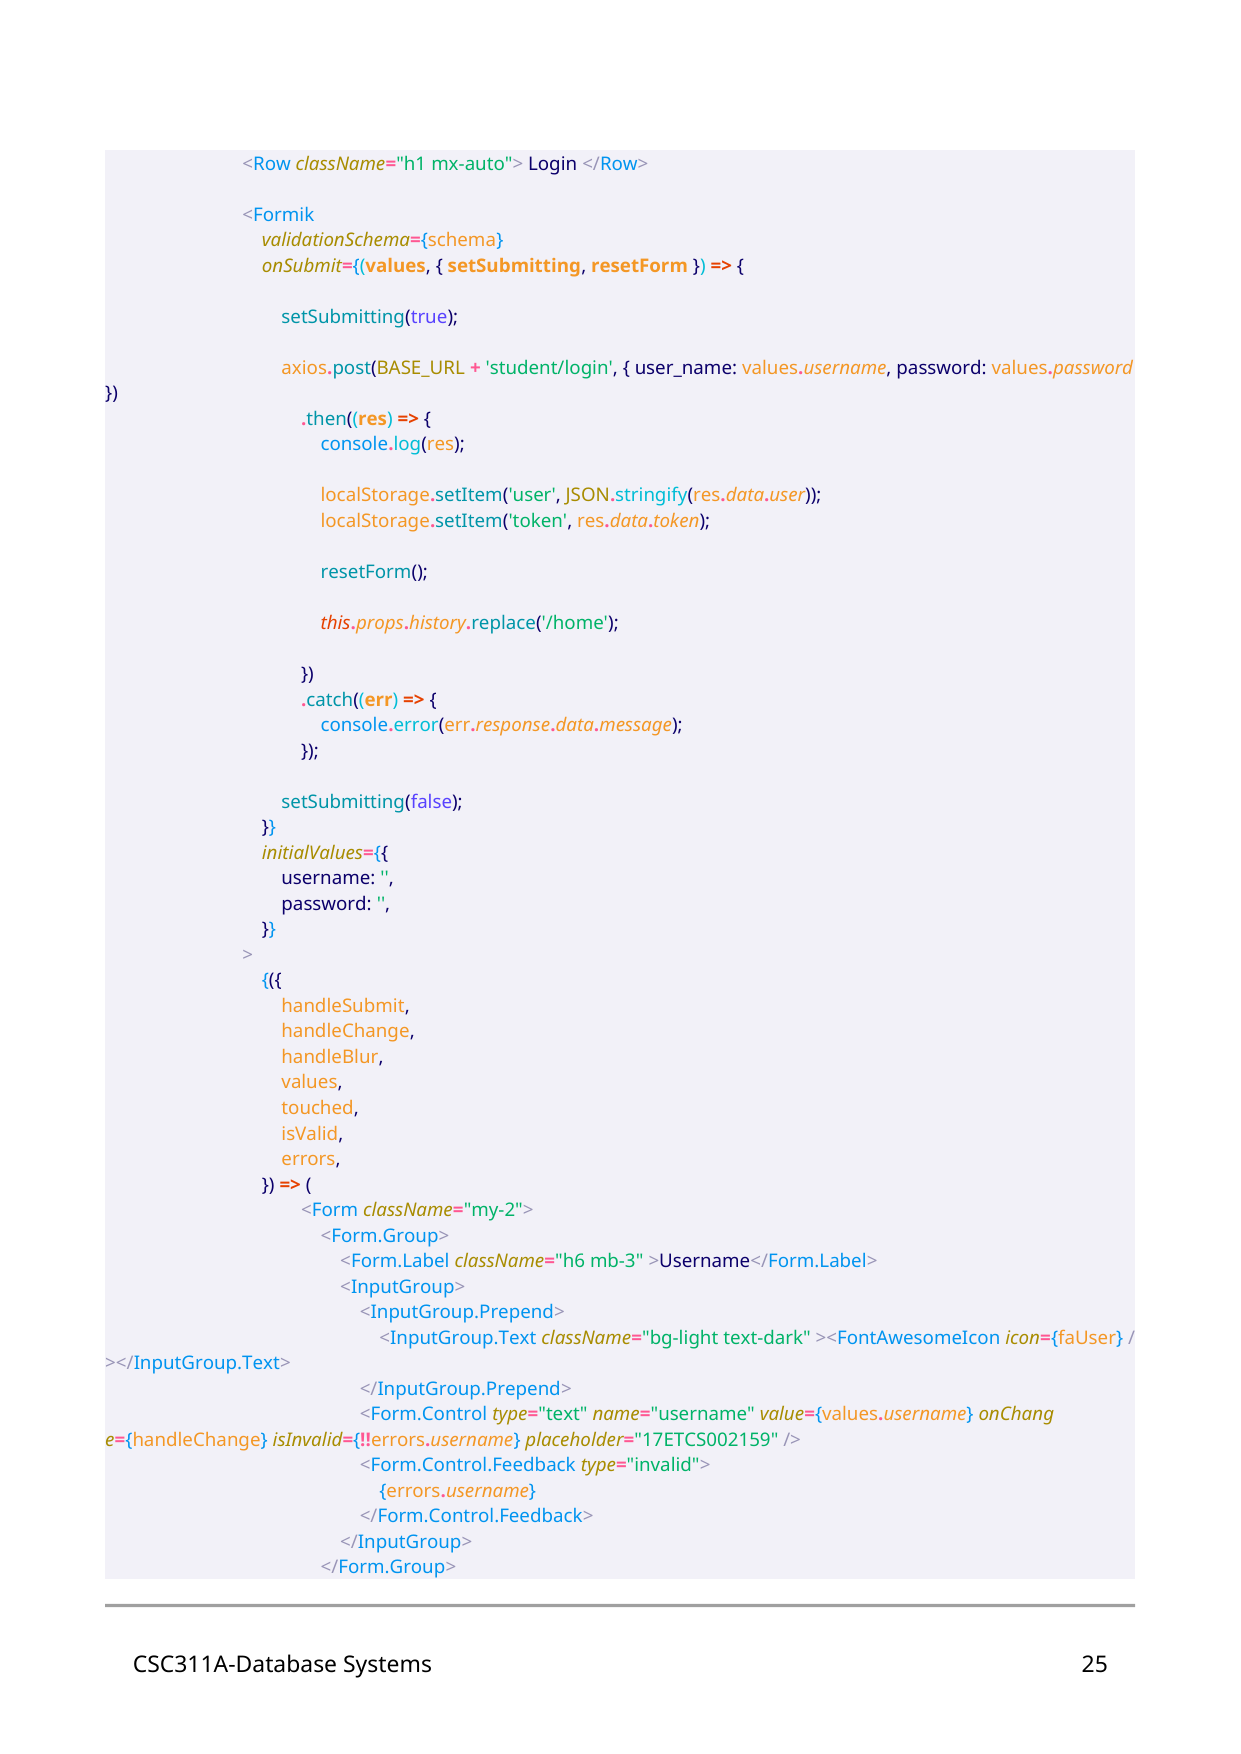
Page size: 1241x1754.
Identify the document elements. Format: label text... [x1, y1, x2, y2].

text }); [105, 737, 1135, 762]
text this.props.history.replace('/home'); [105, 609, 1135, 635]
text </Form.Group> [105, 1554, 1135, 1579]
text touched, [105, 1094, 1135, 1120]
text initialValues={{ [105, 839, 1135, 864]
text <InputGroup.Text className="bg-light text-dark" ><FontAwesomeIcon icon={faUser} /></InputGroup.Text> [105, 1324, 1135, 1375]
text .catch((err) => { [105, 686, 1135, 711]
text }} [105, 916, 1135, 941]
text }) [105, 660, 1135, 686]
text }) => ( [105, 1171, 1135, 1196]
text handleBlur, [105, 1043, 1135, 1069]
text <InputGroup.Prepend> [105, 1298, 1135, 1324]
text isValid, [105, 1120, 1135, 1145]
text setSubmitting(true); [105, 303, 1135, 329]
text > [105, 941, 1135, 967]
text axios.post(BASE_URL + 'student/login', { user_name: values.username, password: values.password }) [105, 354, 1135, 405]
text }} [105, 813, 1135, 839]
text <Row className="h1 mx-auto"> Login </Row> [105, 150, 1135, 176]
text {({ [105, 967, 1135, 992]
text </InputGroup.Prepend> [105, 1375, 1135, 1401]
text .then((res) => { [105, 405, 1135, 431]
text values, [105, 1069, 1135, 1094]
text password: '', [105, 890, 1135, 916]
text console.log(res); [105, 431, 1135, 456]
text validationSchema={schema} [105, 227, 1135, 252]
text </Form.Control.Feedback> [105, 1503, 1135, 1528]
text </InputGroup> [105, 1528, 1135, 1554]
text console.error(err.response.data.message); [105, 711, 1135, 737]
text localStorage.setItem('token', res.data.token); [105, 507, 1135, 533]
text resetForm(); [105, 558, 1135, 584]
text <Formik [105, 201, 1135, 227]
text username: '', [105, 864, 1135, 890]
text <Form.Control.Feedback type="invalid"> [105, 1452, 1135, 1477]
text setSubmitting(false); [105, 788, 1135, 813]
text handleChange, [105, 1018, 1135, 1043]
text {errors.username} [105, 1477, 1135, 1503]
text <Form.Label className="h6 mb-3" >Username</Form.Label> [105, 1247, 1135, 1273]
text localStorage.setItem('user', JSON.stringify(res.data.user)); [105, 482, 1135, 507]
text <Form.Group> [105, 1222, 1135, 1247]
text <Form.Control type="text" name="username" value={values.username} onChange={handleChange} isInvalid={!!errors.username} placeholder="17ETCS002159" /> [105, 1401, 1135, 1452]
text errors, [105, 1145, 1135, 1171]
text <Form className="my-2"> [105, 1196, 1135, 1222]
text <InputGroup> [105, 1273, 1135, 1298]
text handleSubmit, [105, 992, 1135, 1018]
text onSubmit={(values, { setSubmitting, resetForm }) => { [105, 252, 1135, 278]
